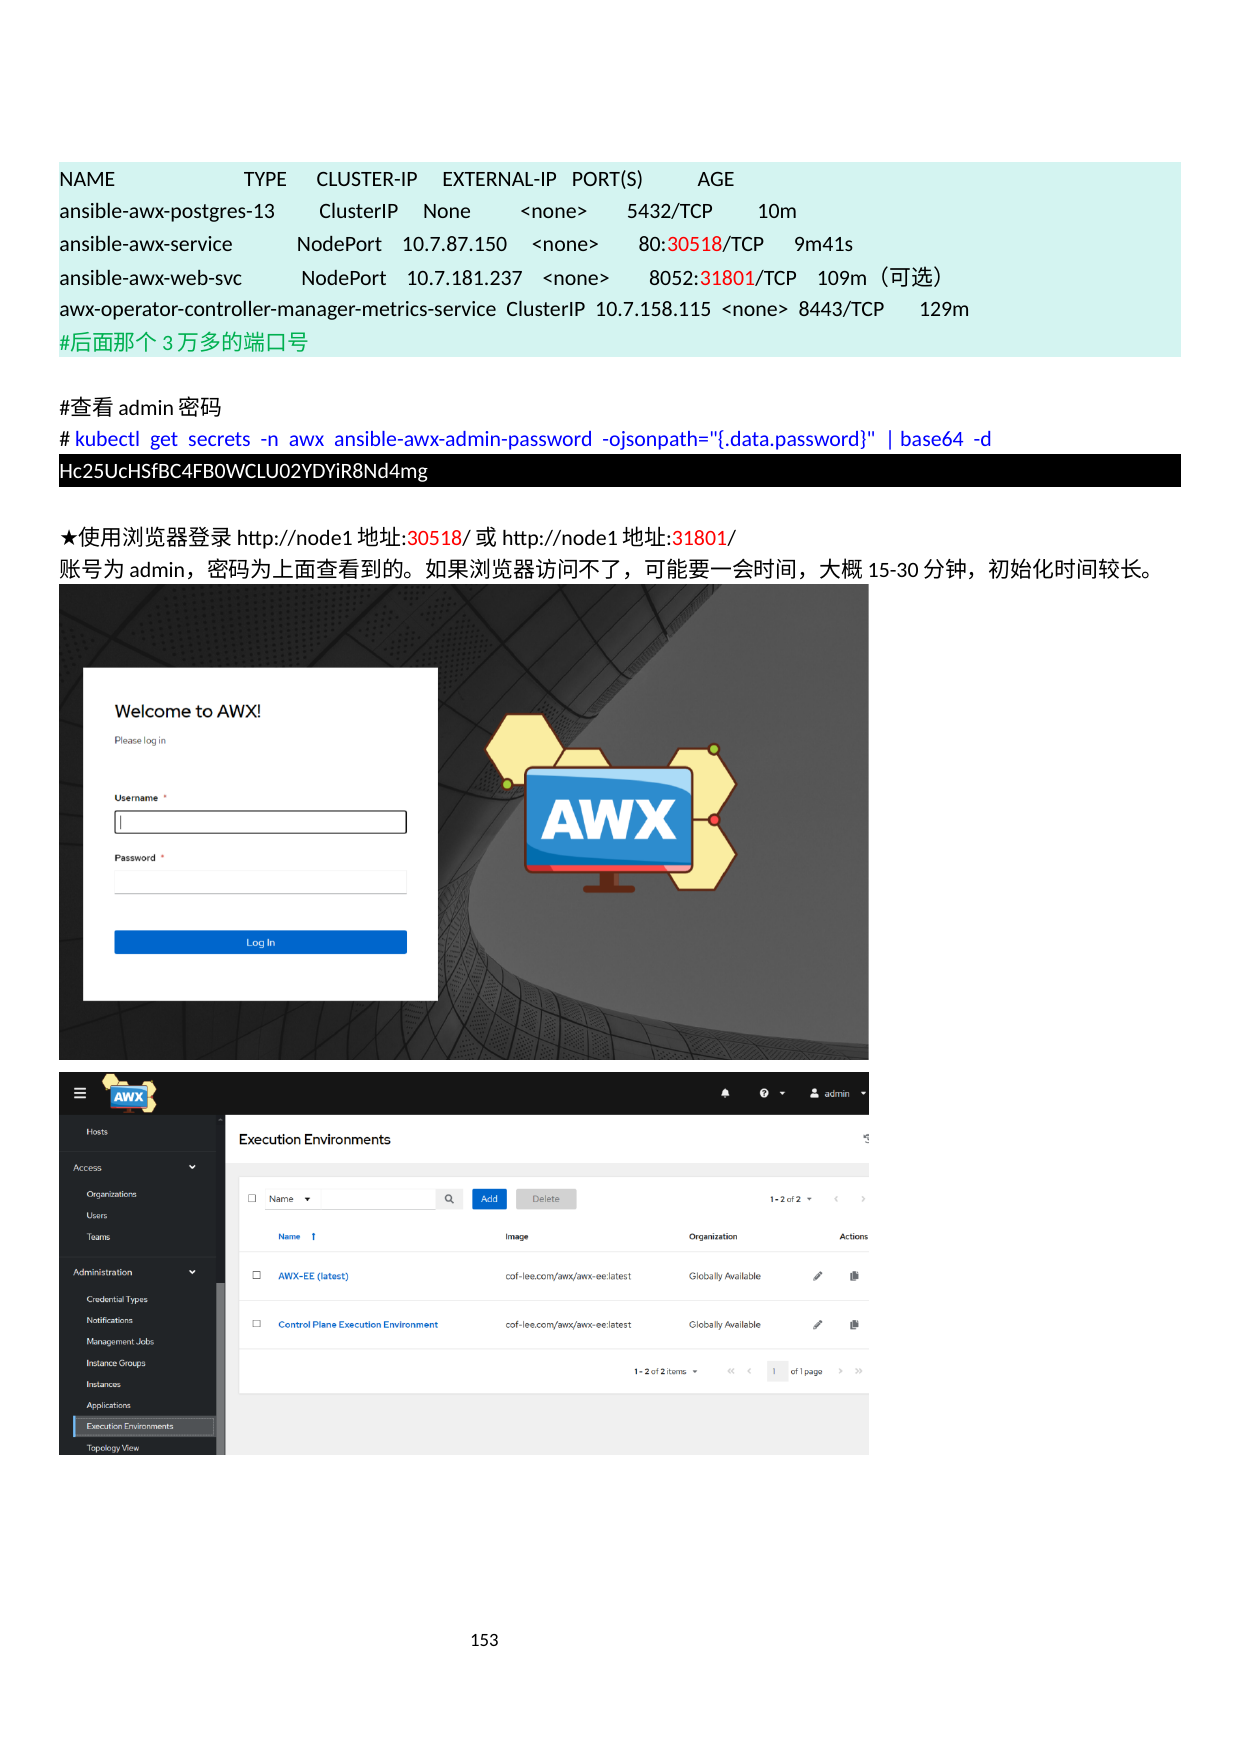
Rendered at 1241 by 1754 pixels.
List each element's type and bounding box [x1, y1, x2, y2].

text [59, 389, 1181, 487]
picture [59, 1072, 869, 1455]
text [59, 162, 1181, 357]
picture [59, 584, 869, 1060]
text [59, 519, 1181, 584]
